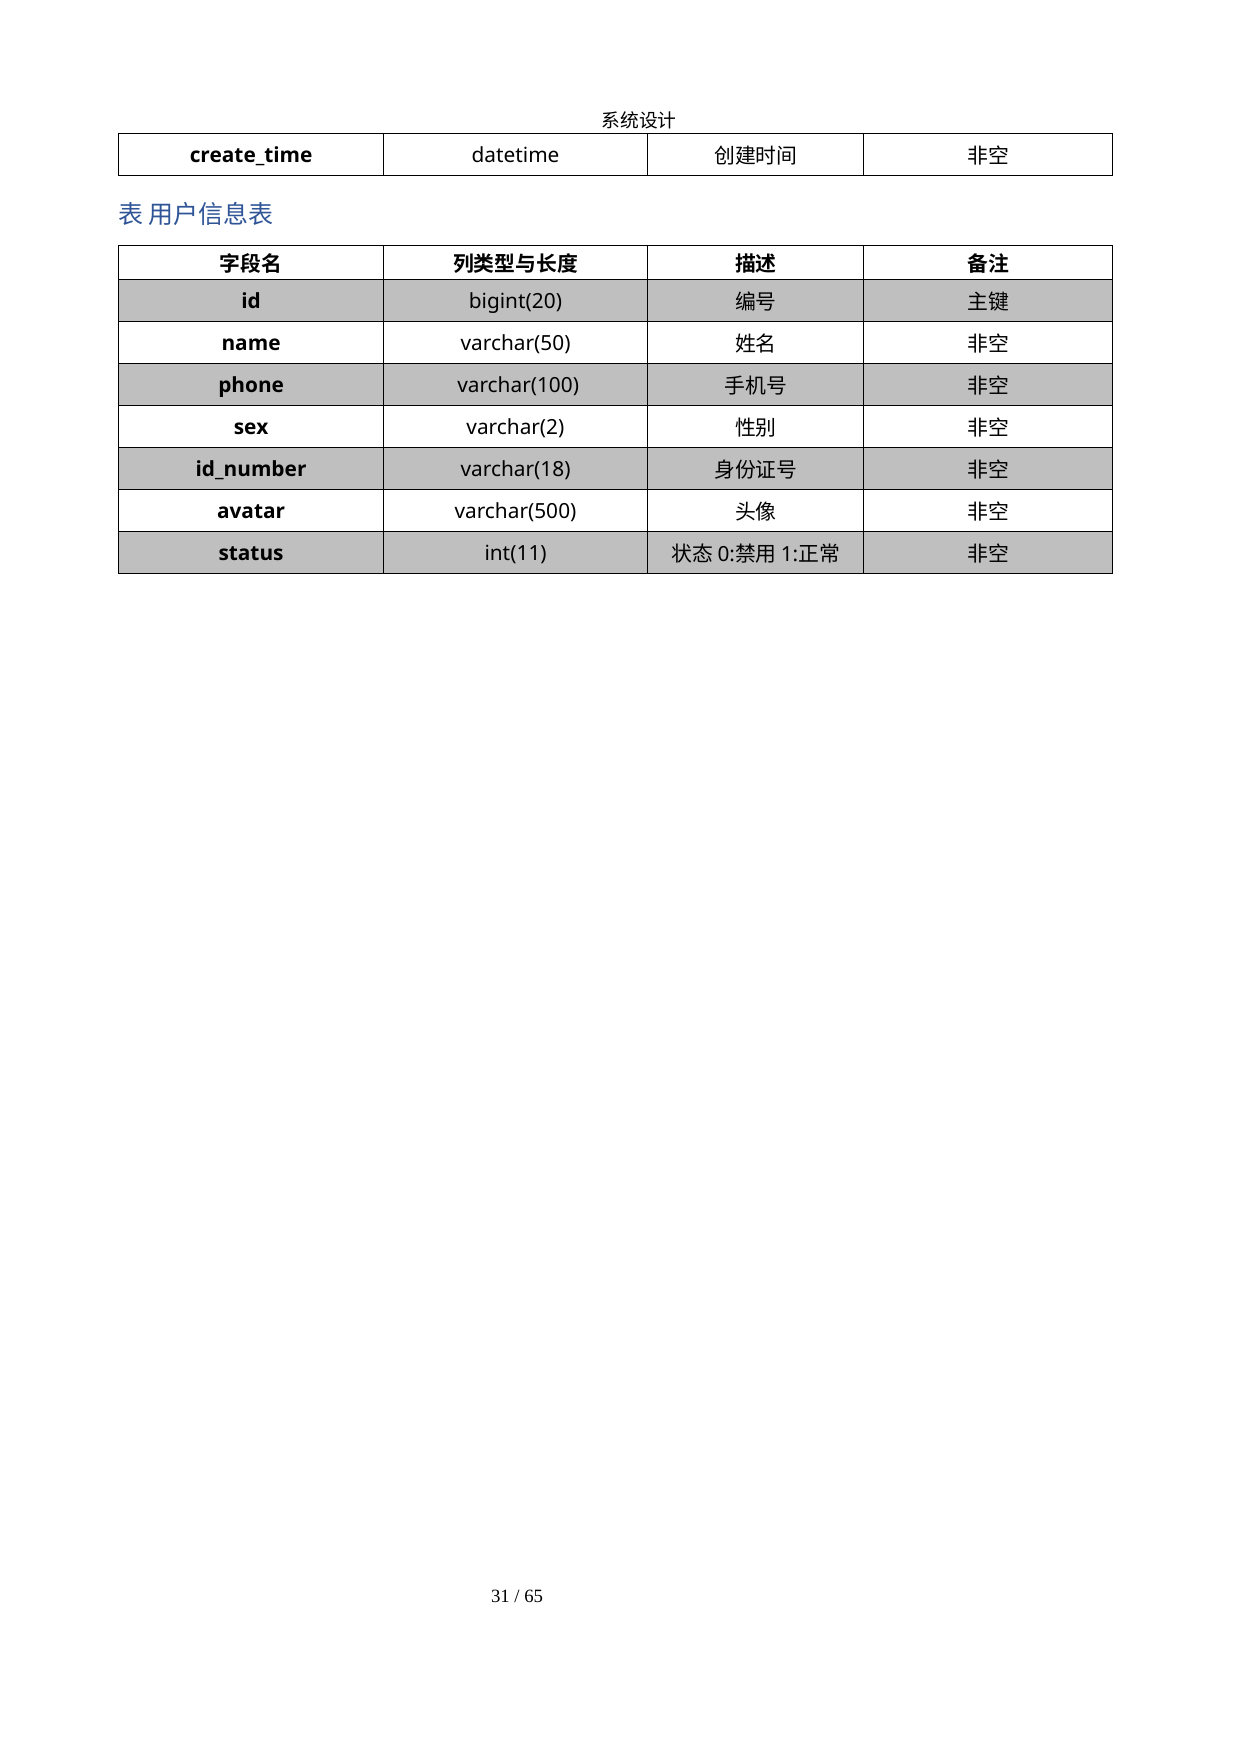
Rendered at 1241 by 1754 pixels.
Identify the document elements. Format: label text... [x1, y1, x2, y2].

table_header 备注 [864, 246, 1112, 278]
table_cell varchar(500) [384, 490, 647, 531]
table_cell 头像 [648, 490, 863, 531]
table_cell bigint(20) [384, 280, 647, 321]
table_cell create_time [119, 134, 383, 175]
table_cell 编号 [648, 280, 863, 321]
table_header 字段名 [119, 246, 383, 278]
table_cell varchar(100) [384, 364, 647, 405]
table_cell 非空 [864, 364, 1112, 405]
table_cell 非空 [864, 532, 1112, 573]
table_cell 身份证号 [648, 448, 863, 489]
table_cell 性别 [648, 406, 863, 447]
table_cell varchar(2) [384, 406, 647, 447]
table_cell 非空 [864, 448, 1112, 489]
table_header 列类型与长度 [384, 246, 647, 278]
table_cell varchar(50) [384, 322, 647, 363]
table_cell name [119, 322, 383, 363]
table_cell sex [119, 406, 383, 447]
table_cell phone [119, 364, 383, 405]
subtitle 表 用户信息表 [118, 180, 1122, 245]
table_cell datetime [384, 134, 647, 175]
table_cell 手机号 [648, 364, 863, 405]
table_cell varchar(18) [384, 448, 647, 489]
table_cell 姓名 [648, 322, 863, 363]
table_cell id [119, 280, 383, 321]
table_cell int(11) [384, 532, 647, 573]
table_cell status [119, 532, 383, 573]
table_cell id_number [119, 448, 383, 489]
table_cell 主键 [864, 280, 1112, 321]
table_header 描述 [648, 246, 863, 278]
table_cell 非空 [864, 322, 1112, 363]
table_cell avatar [119, 490, 383, 531]
table_cell 非空 [864, 134, 1112, 175]
table_cell 创建时间 [648, 134, 863, 175]
table_cell 非空 [864, 490, 1112, 531]
table_cell 非空 [864, 406, 1112, 447]
table_cell 状态0:禁用1:正常 [648, 532, 863, 573]
